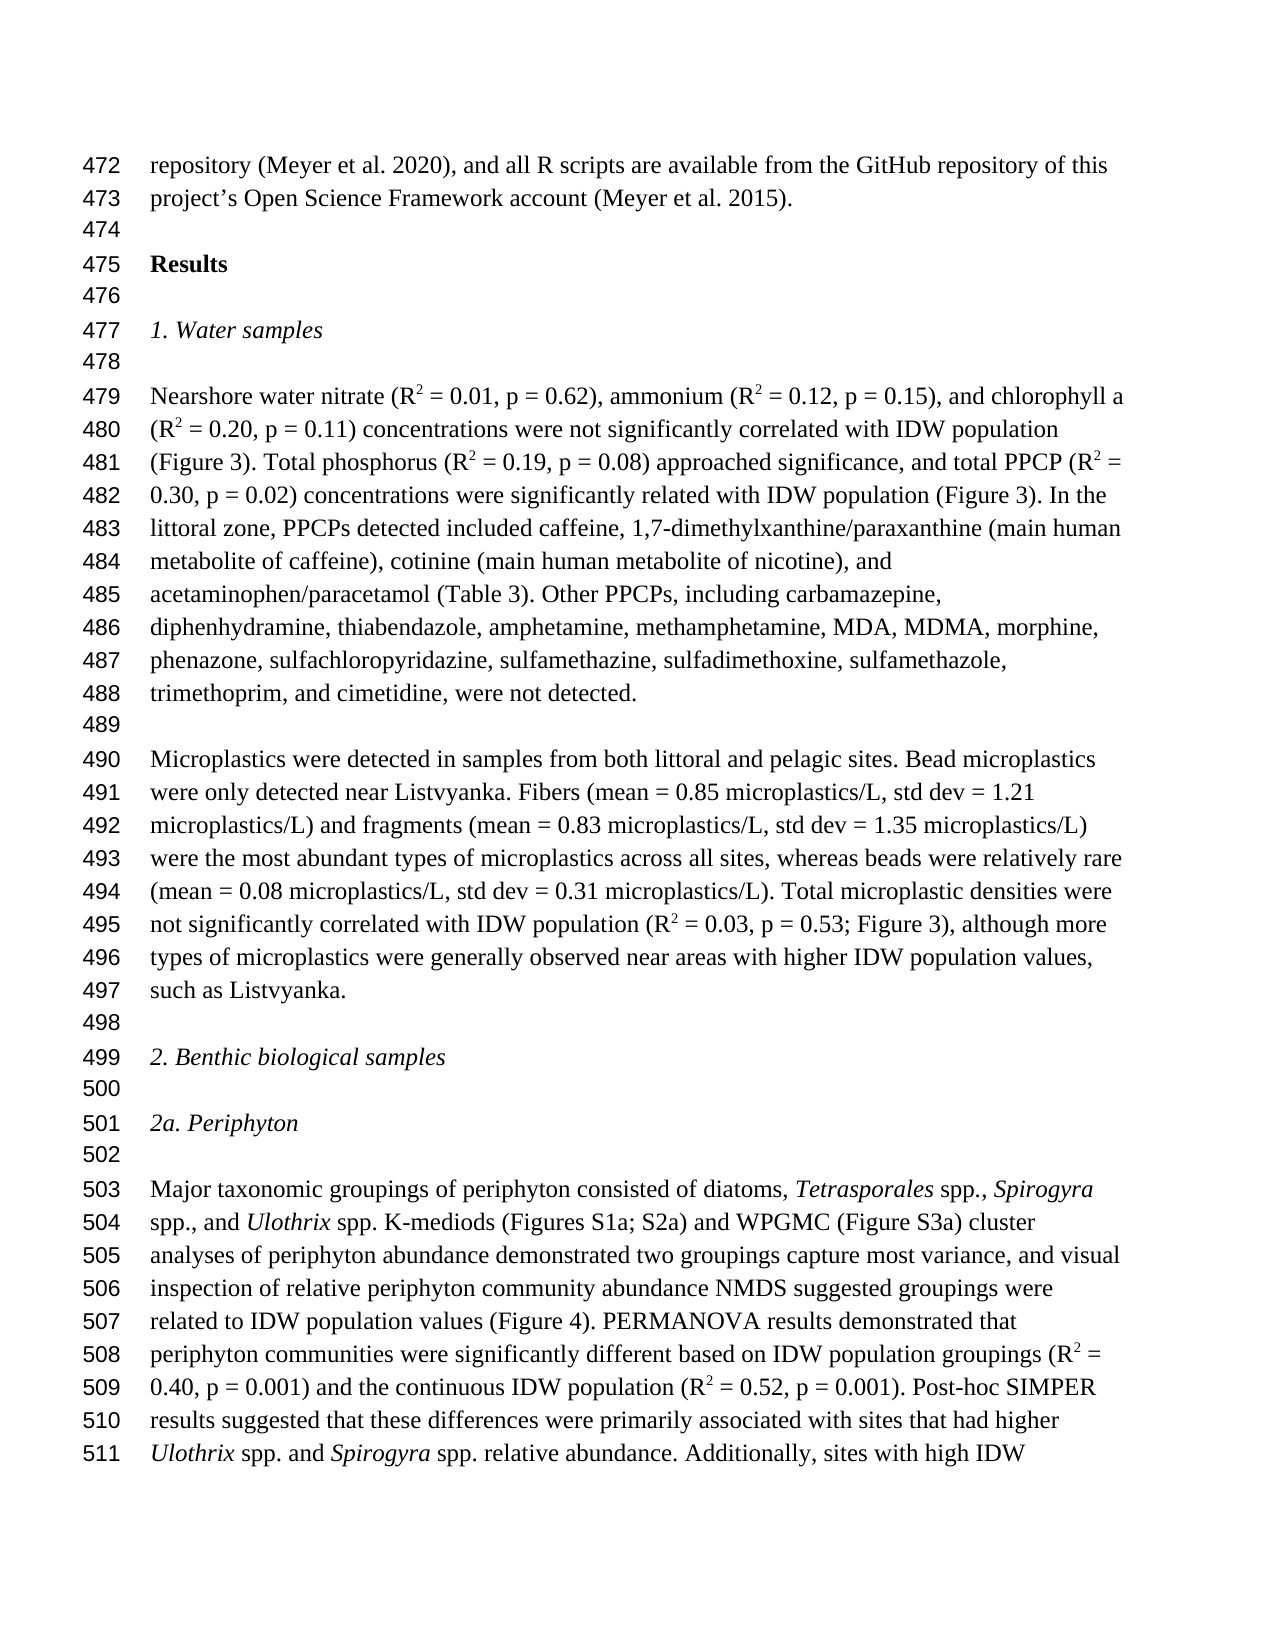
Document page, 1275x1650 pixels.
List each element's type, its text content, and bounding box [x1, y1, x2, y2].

text Results [150, 249, 1125, 278]
text 1. Water samples [150, 315, 1125, 344]
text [150, 150, 1125, 212]
text Nearshore water nitrate (R2 = 0.01, p = 0.62), ammonium (R2 = 0.12, p = 0.15), and chlorophyll a (R2 = 0.20, p = 0.11) concentrations were not significantly correlated with IDW population (Figure 3). Total phosphorus (R2 = 0.19, p = 0.08) approached significance, and total PPCP (R2 = 0.30, p = 0.02) concentrations were significantly related with IDW population (Figure 3). In the littoral zone, PPCPs detected included caffeine, 1,7-dimethylxanthine/paraxanthine (main human metabolite of caffeine), cotinine (main human metabolite of nicotine), and acetaminophen/paracetamol (Table 3). Other PPCPs, including carbamazepine, diphenhydramine, thiabendazole, amphetamine, methamphetamine, MDA, MDMA, morphine, phenazone, sulfachloropyridazine, sulfamethazine, sulfadimethoxine, sulfamethazole, trimethoprim, and cimetidine, were not detected. [150, 381, 1125, 707]
text 2. Benthic biological samples [150, 1042, 1125, 1070]
text Microplastics were detected in samples from both littoral and pelagic sites. Bead microplastics were only detected near Listvyanka. Fibers (mean = 0.85 microplastics/L, std dev = 1.21 microplastics/L) and fragments (mean = 0.83 microplastics/L, std dev = 1.35 microplastics/L) were the most abundant types of microplastics across all sites, whereas beads were relatively rare (mean = 0.08 microplastics/L, std dev = 0.31 microplastics/L). Total microplastic densities were not significantly correlated with IDW population (R2 = 0.03, p = 0.53; Figure 3), although more types of microplastics were generally observed near areas with higher IDW population values, such as Listvyanka. [150, 744, 1125, 1004]
text 2a. Periphyton [150, 1108, 1125, 1136]
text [150, 1174, 1125, 1467]
